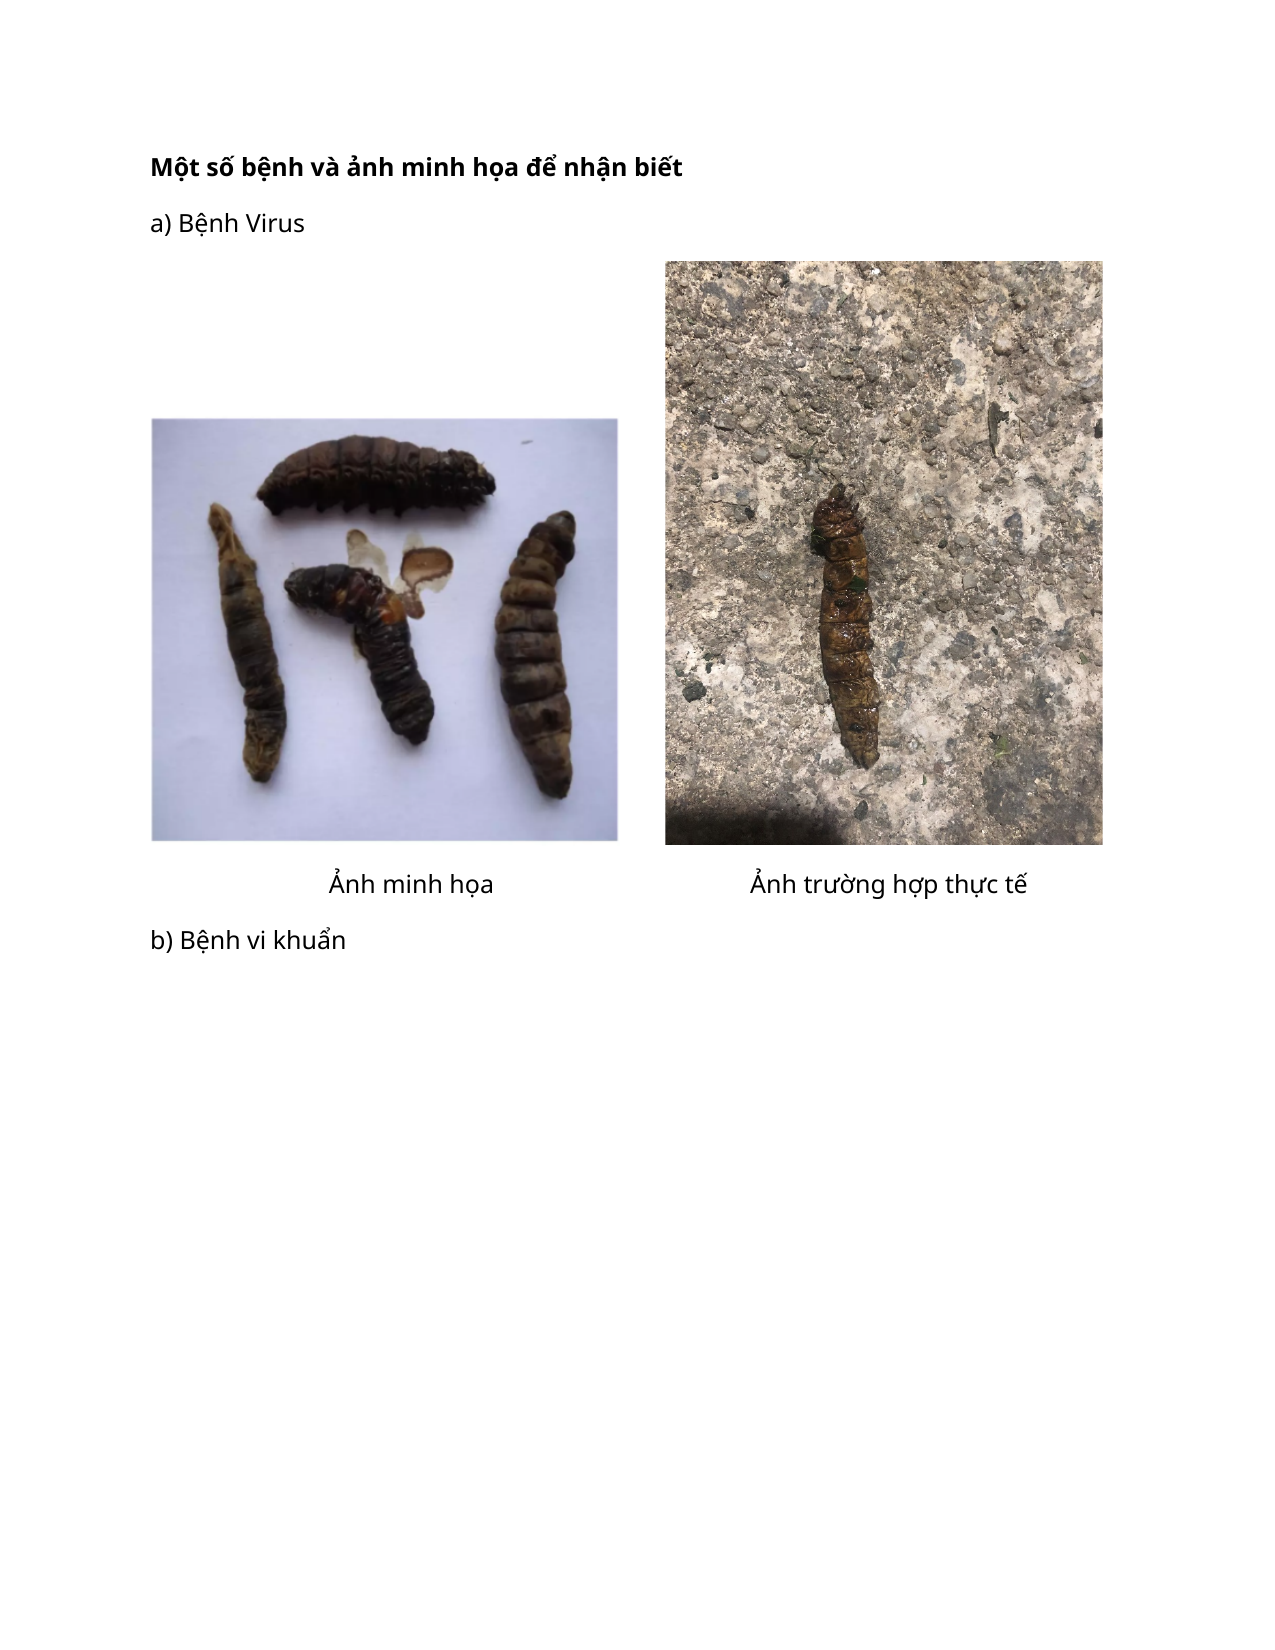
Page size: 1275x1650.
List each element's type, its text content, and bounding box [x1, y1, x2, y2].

text Một số bệnh và ảnh minh họa để nhận biết [150, 150, 1125, 184]
text a) Bệnh Virus [150, 206, 1125, 240]
picture [665, 261, 1103, 845]
text b) Bệnh vi khuẩn [150, 923, 1125, 957]
text Ảnh minh họa Ảnh trường hợp thực tế [225, 867, 1125, 901]
picture [150, 415, 620, 846]
